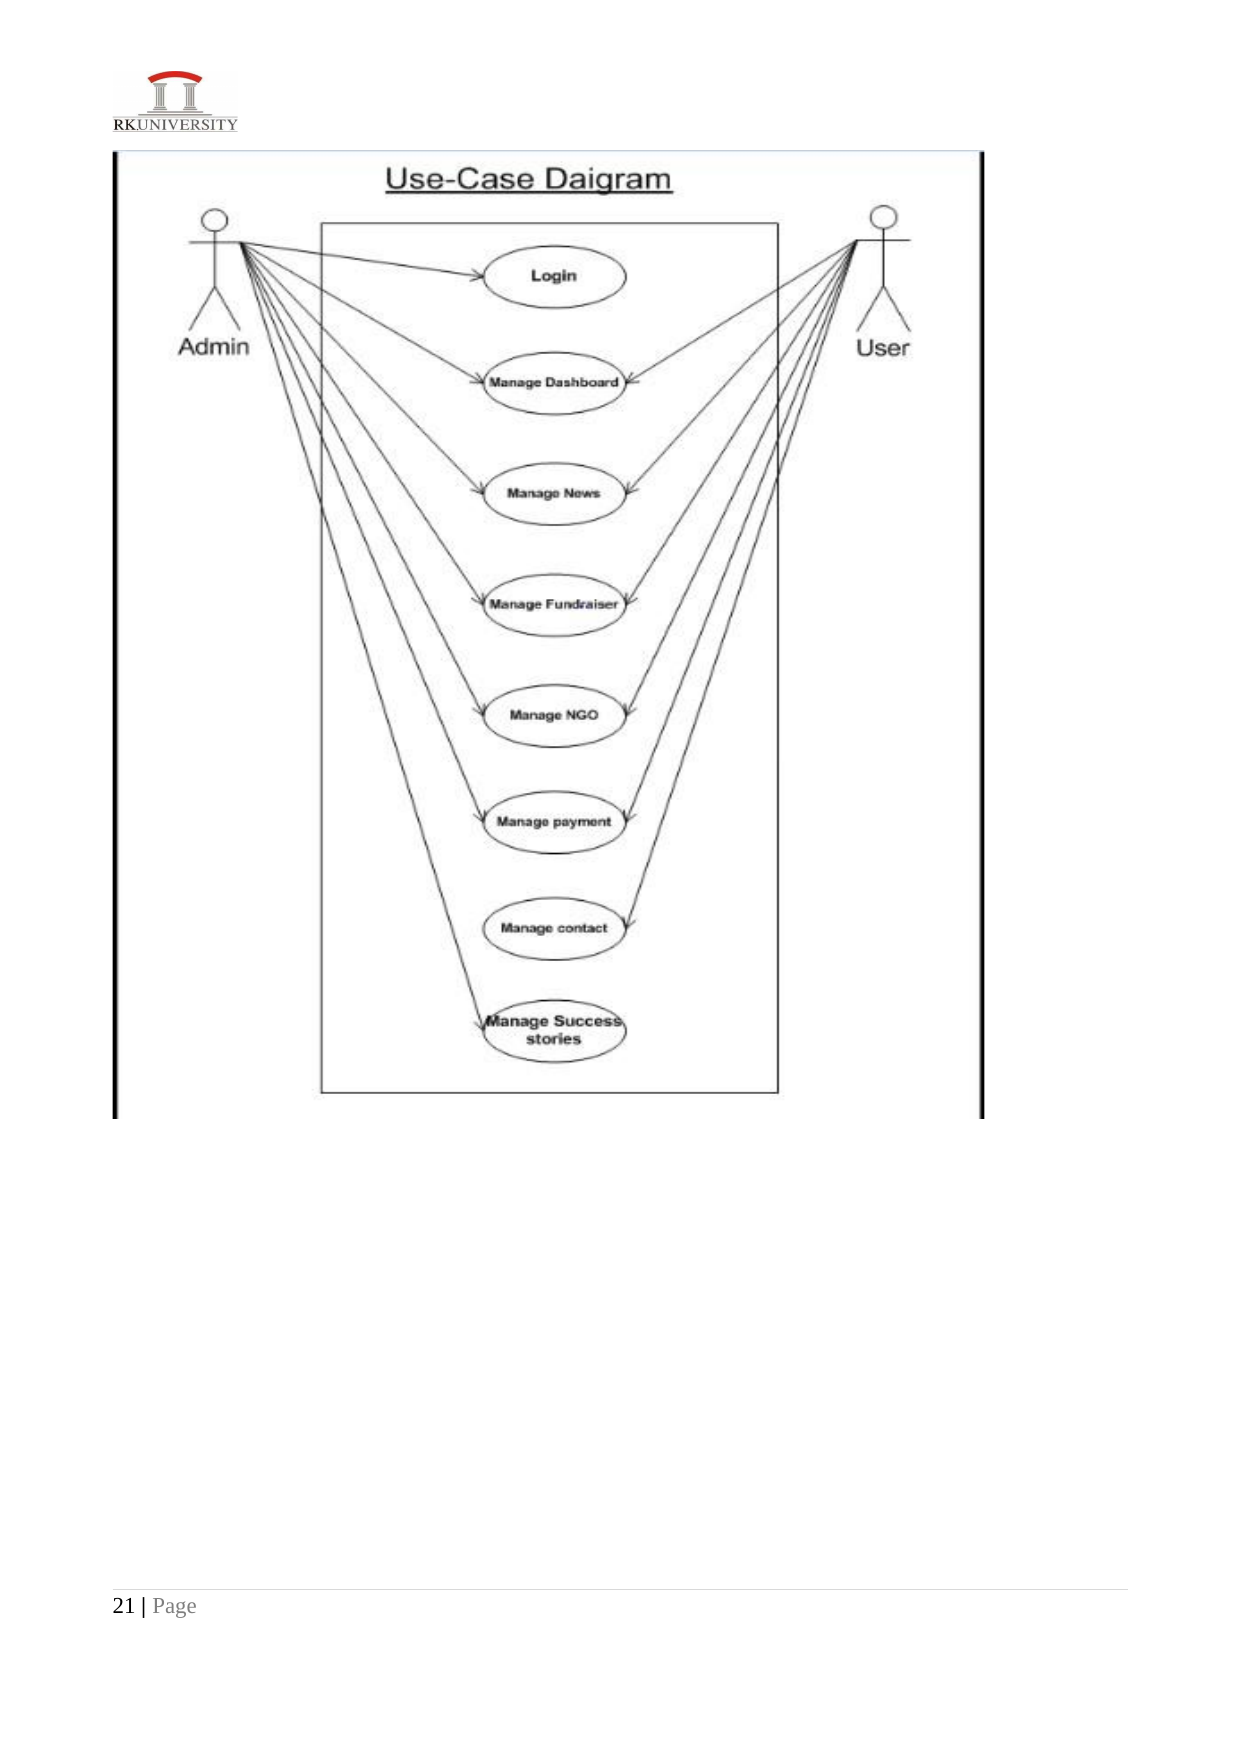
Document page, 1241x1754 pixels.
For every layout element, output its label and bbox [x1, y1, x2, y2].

picture [112, 150, 985, 1119]
picture [112, 71, 238, 132]
